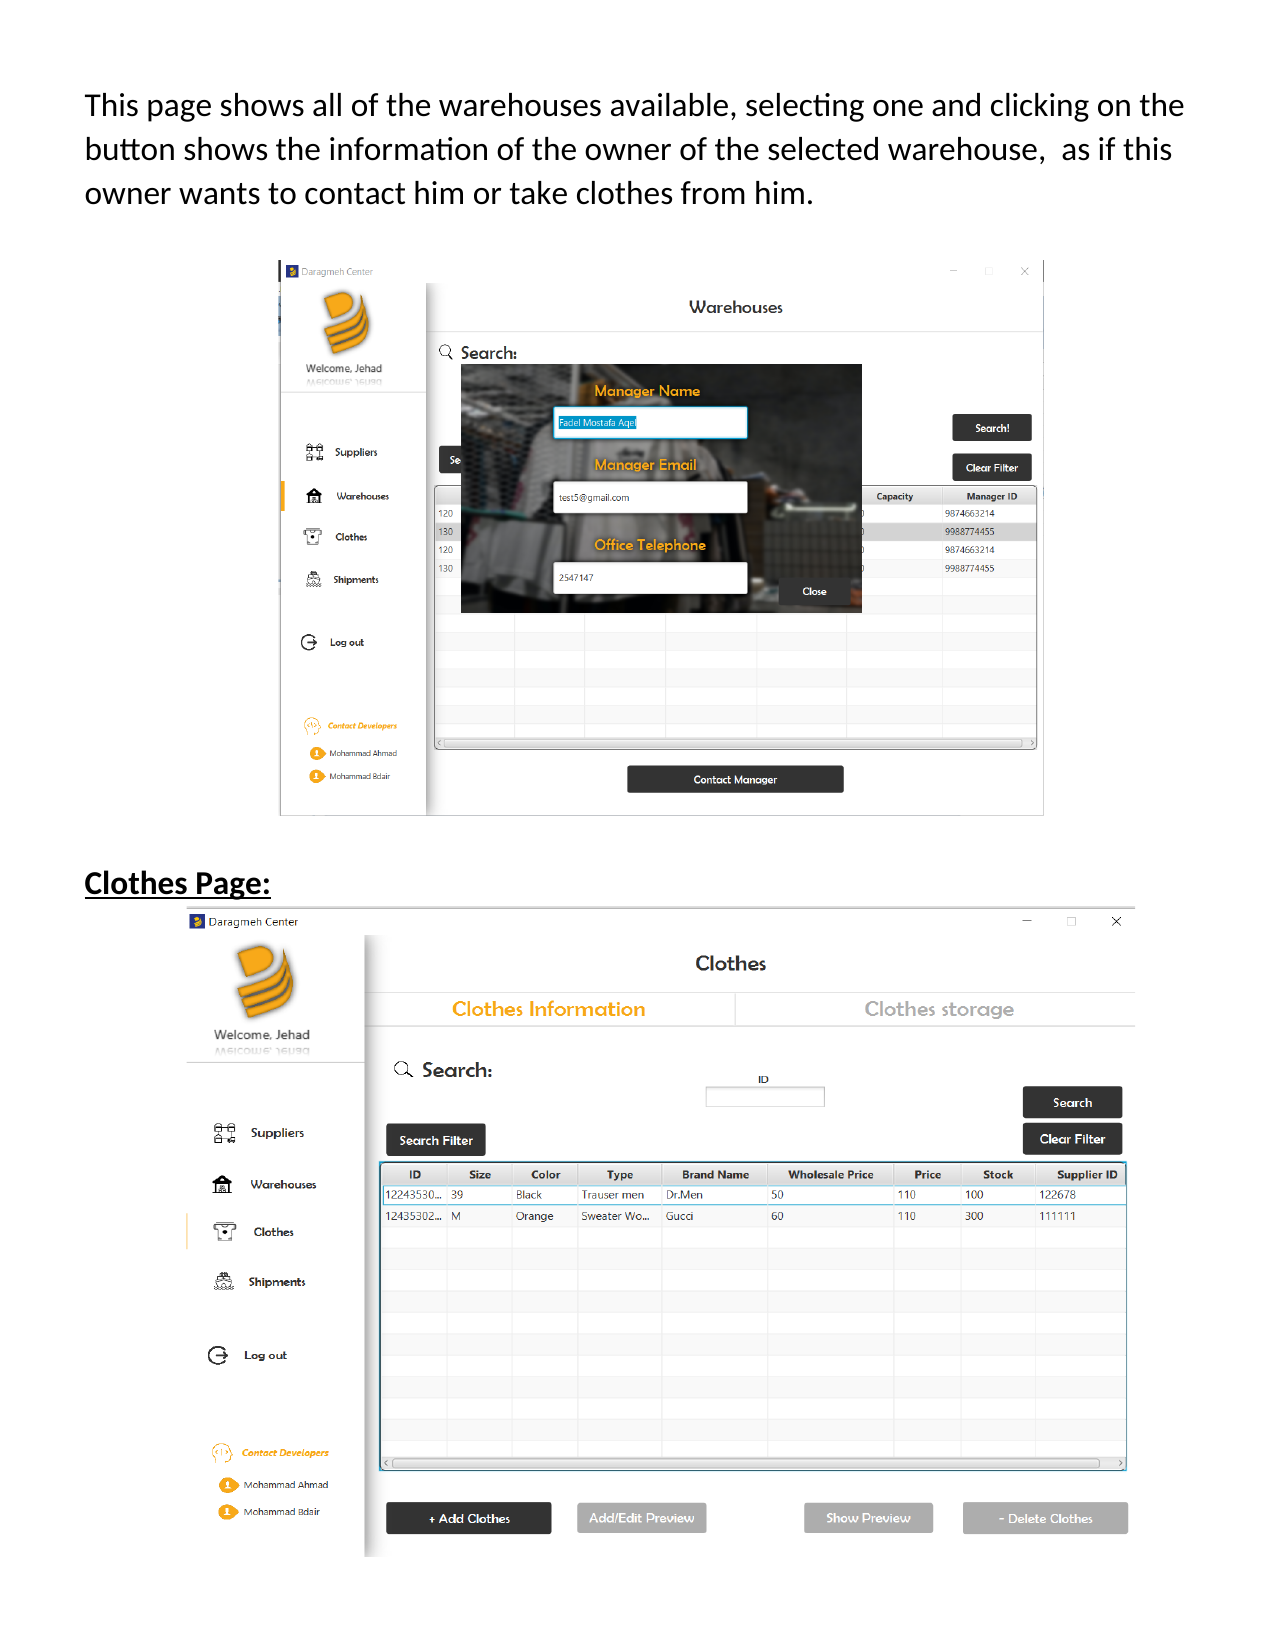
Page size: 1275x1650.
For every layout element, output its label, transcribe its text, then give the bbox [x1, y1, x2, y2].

picture [186, 906, 1136, 1557]
text This page shows all of the warehouses available, selecting one and clicking on the button shows the information of the owner of the selected warehouse, as if this owner wants to contact him or take clothes from him. [84, 84, 1237, 213]
text Clothes Page: [84, 862, 1237, 903]
picture [278, 260, 1044, 816]
